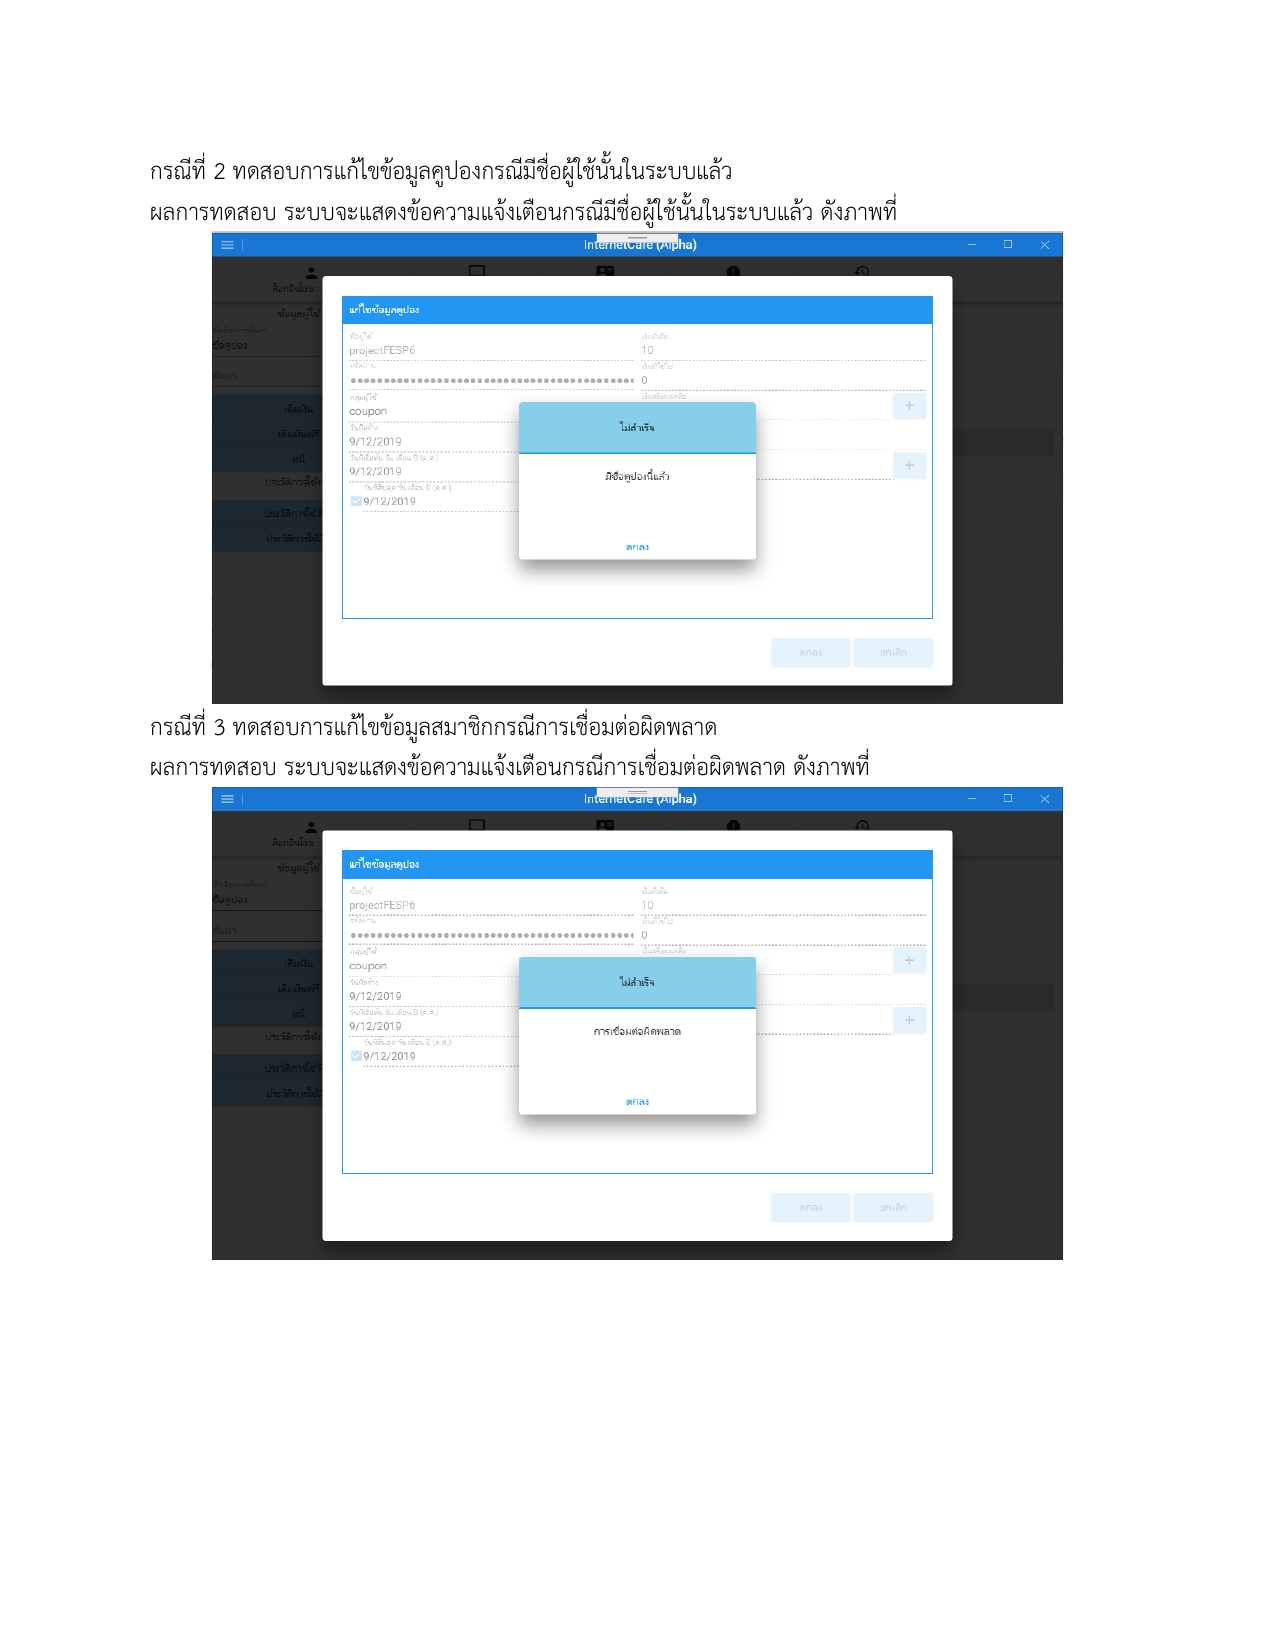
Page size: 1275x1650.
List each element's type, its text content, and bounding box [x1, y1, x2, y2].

picture [211, 787, 1064, 1260]
text กรณีที่ 2 ทดสอบการแก้ไขข้อมูลคูปองกรณีมีชื่อผู้ใช้นั้นในระบบแล้ว [150, 150, 1125, 188]
picture [211, 231, 1064, 704]
text ผลการทดสอบ ระบบจะแสดงข้อความแจ้งเตือนกรณีการเชื่อมต่อผิดพลาด ดังภาพที่ [150, 746, 1125, 784]
text กรณีที่ 3 ทดสอบการแก้ไขข้อมูลสมาชิกกรณีการเชื่อมต่อผิดพลาด [150, 706, 1125, 743]
text ผลการทดสอบ ระบบจะแสดงข้อความแจ้งเตือนกรณีมีชื่อผู้ใช้นั้นในระบบแล้ว ดังภาพที่ [150, 191, 1125, 228]
